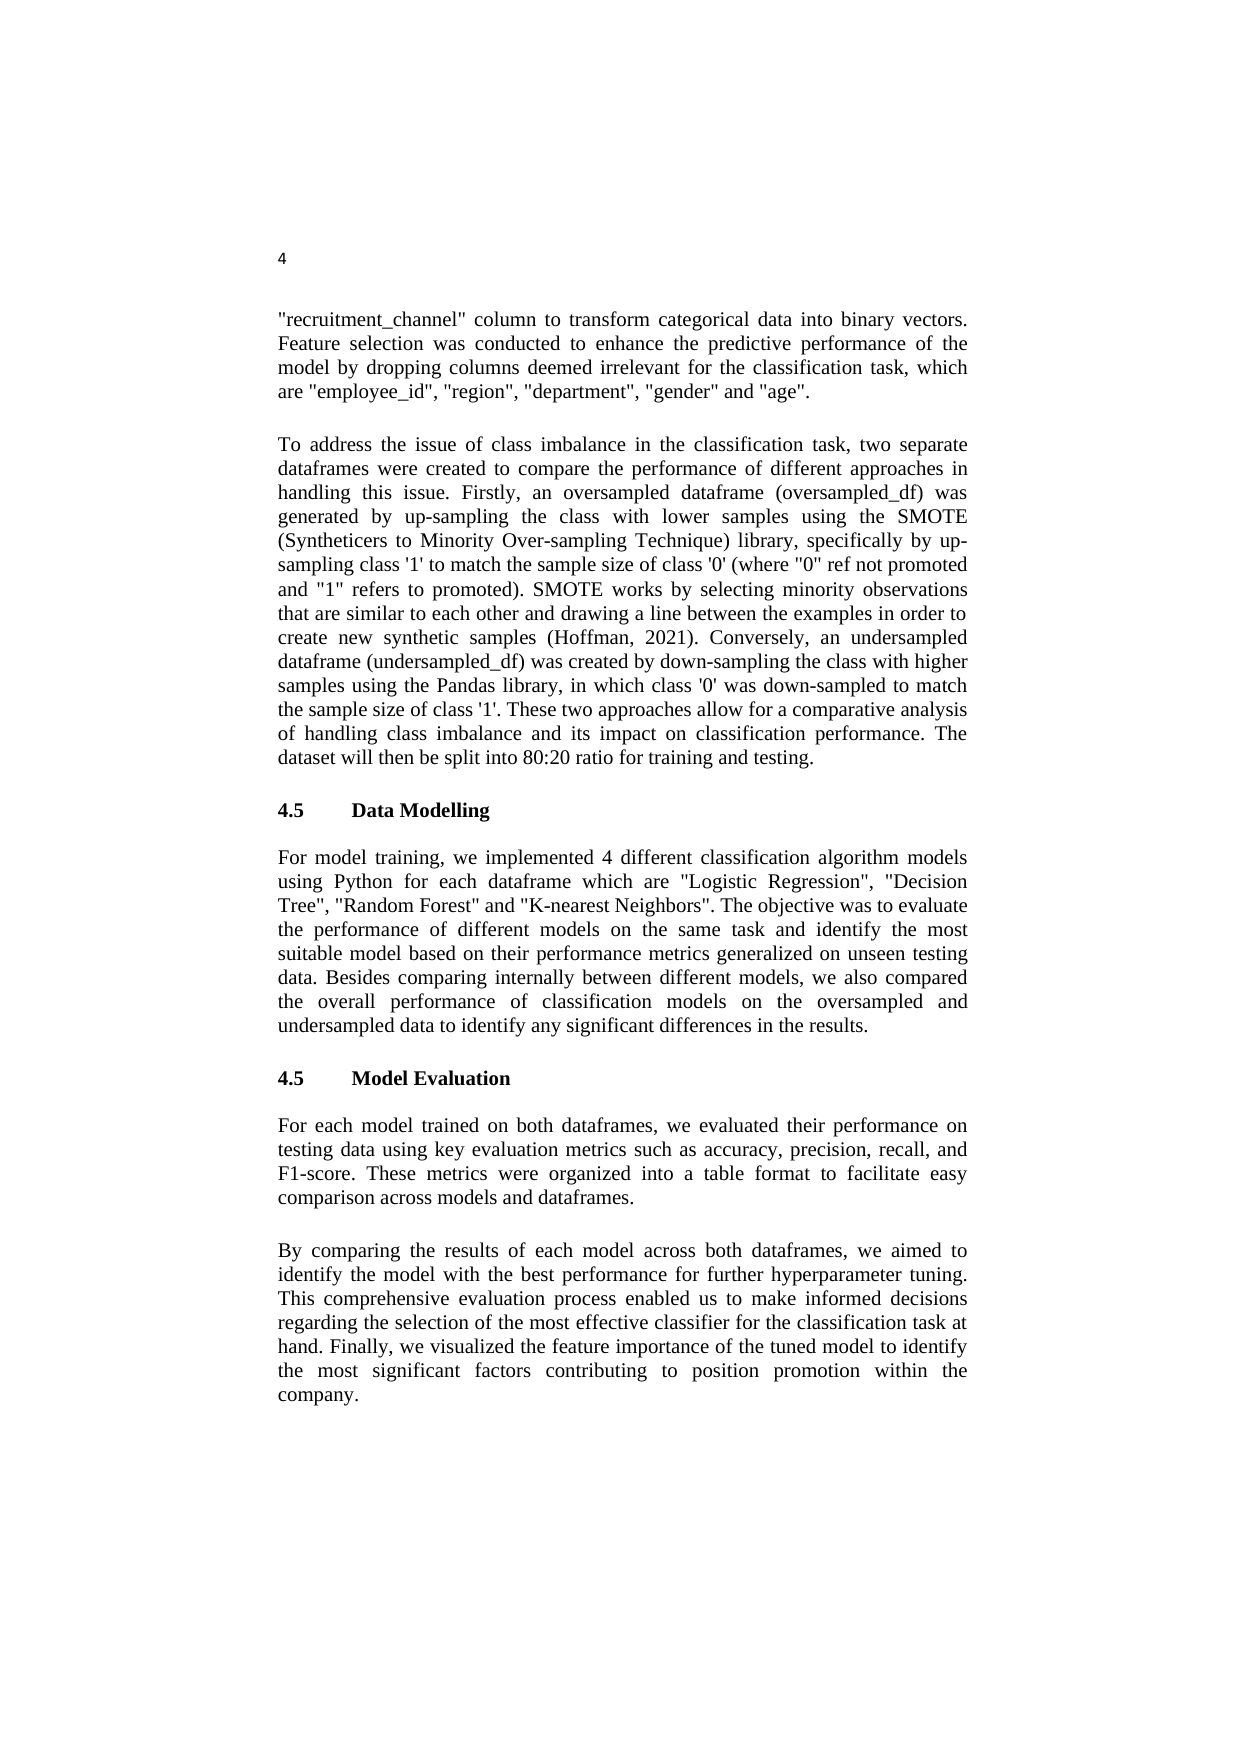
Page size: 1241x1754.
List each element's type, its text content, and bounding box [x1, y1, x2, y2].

text By comparing the results of each model across both dataframes, we aimed to identify the model with the best performance for further hyperparameter tuning. This comprehensive evaluation process enabled us to make informed decisions regarding the selection of the most effective classifier for the classification task at hand. Finally, we visualized the feature importance of the tuned model to identify the most significant factors contributing to position promotion within the company. [278, 1238, 968, 1406]
text 4.5 Model Evaluation [278, 1066, 968, 1090]
text For model training, we implemented 4 different classification algorithm models using Python for each dataframe which are "Logistic Regression", "Decision Tree", "Random Forest" and "K-nearest Neighbors". The objective was to evaluate the performance of different models on the same task and identify the most suitable model based on their performance metrics generalized on unseen testing data. Besides comparing internally between different models, we also compared the overall performance of classification models on the oversampled and undersampled data to identify any significant differences in the results. [278, 845, 968, 1037]
text To address the issue of class imbalance in the classification task, two separate dataframes were created to compare the performance of different approaches in handling this issue. Firstly, an oversampled dataframe (oversampled_df) was generated by up-sampling the class with lower samples using the SMOTE (Syntheticers to Minority Over-sampling Technique) library, specifically by up-sampling class '1' to match the sample size of class '0' (where "0" ref not promoted and "1" refers to promoted). SMOTE works by selecting minority observations that are similar to each other and drawing a line between the examples in order to create new synthetic samples (Hoffman, 2021). Conversely, an undersampled dataframe (undersampled_df) was created by down-sampling the class with higher samples using the Pandas library, in which class '0' was down-sampled to match the sample size of class '1'. These two approaches allow for a comparative analysis of handling class imbalance and its impact on classification performance. The dataset will then be split into 80:20 ratio for training and testing. [278, 432, 968, 769]
text 4.5 Data Modelling [278, 798, 968, 822]
text For each model trained on both dataframes, we evaluated their performance on testing data using key evaluation metrics such as accuracy, precision, recall, and F1-score. These metrics were organized into a table format to facilitate easy comparison across models and dataframes. [278, 1113, 968, 1209]
